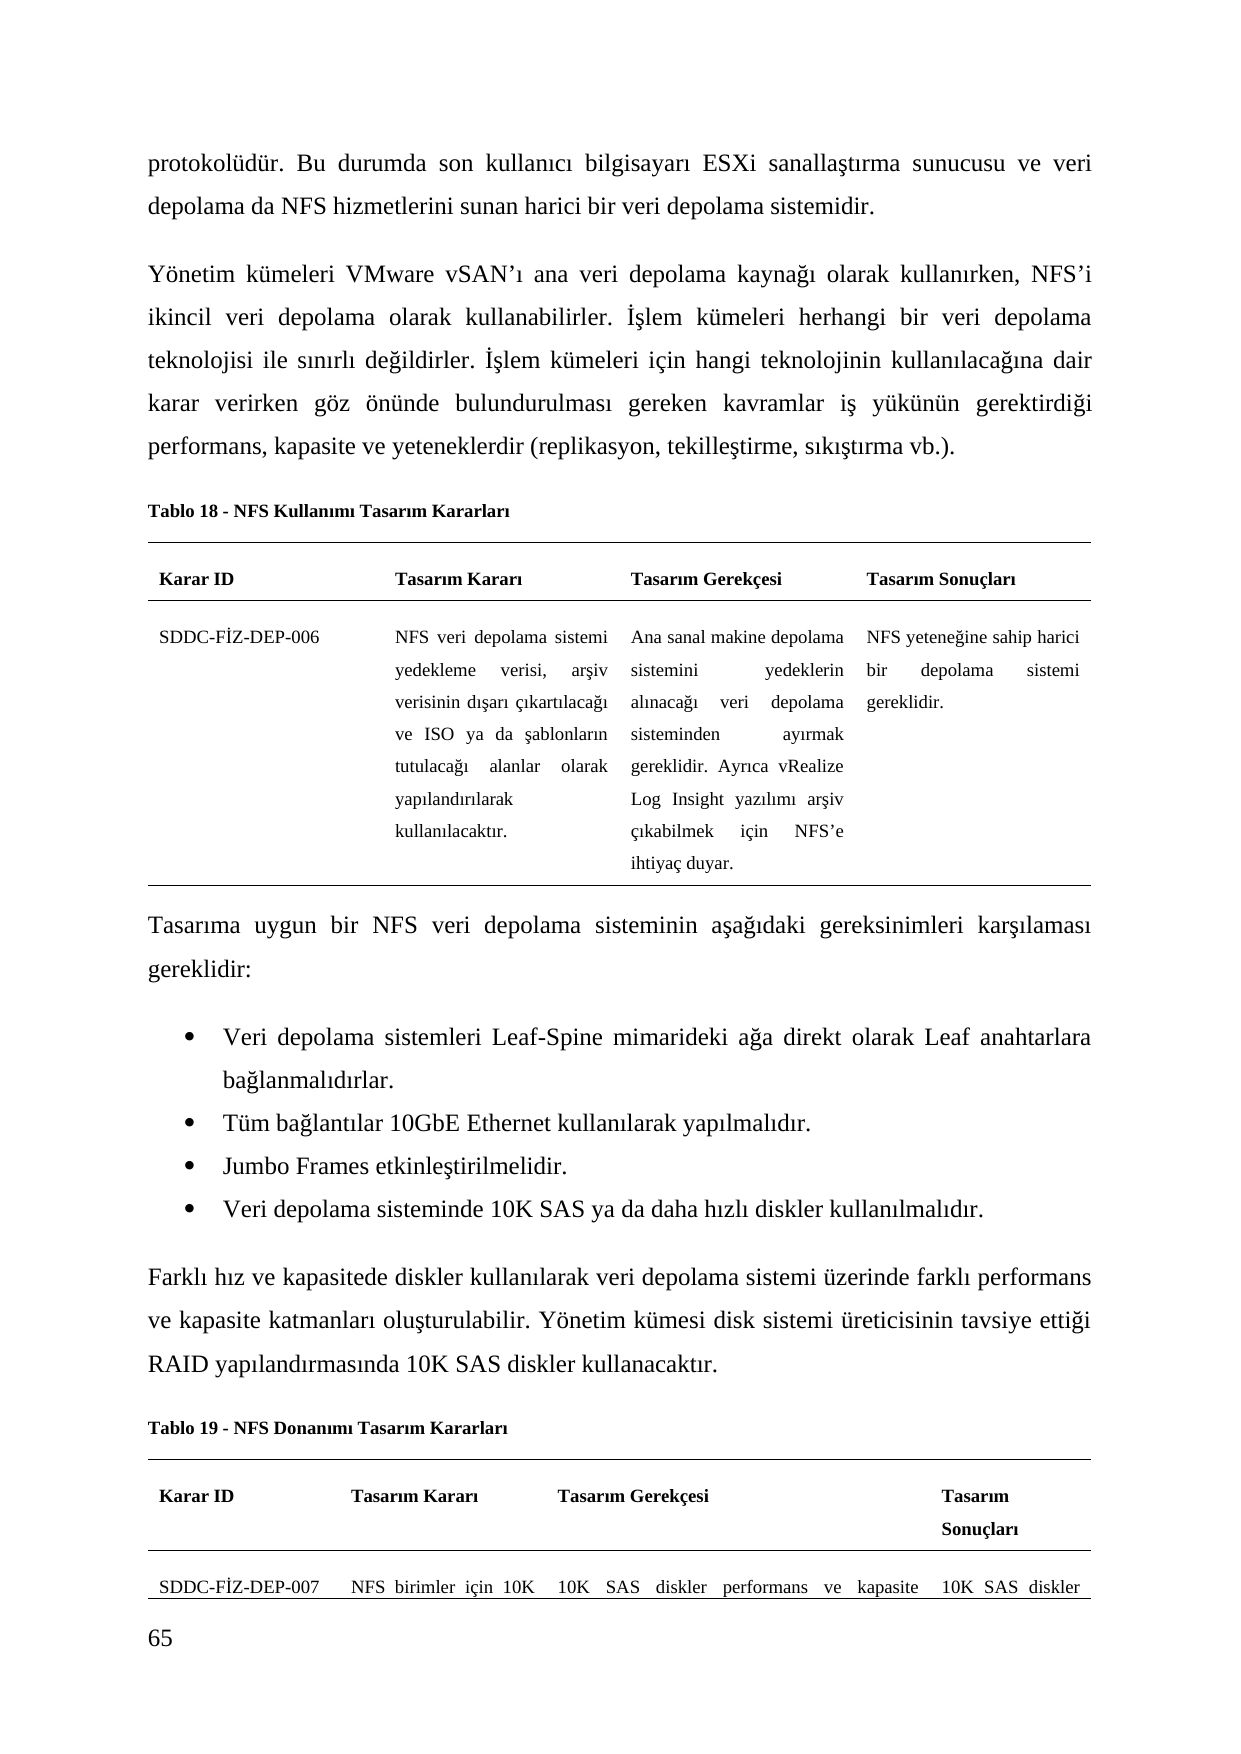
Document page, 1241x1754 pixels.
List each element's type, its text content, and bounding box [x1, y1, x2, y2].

table_cell Ana sanal makine depolama sistemini yedeklerin alınacağı veri depolama sisteminden ayırmak gereklidir. Ayrıca vRealize Log Insight yazılımı arşiv çıkabilmek için NFS’e ihtiyaç duyar. [619, 601, 855, 884]
table_cell SDDC-FİZ-DEP-006 [148, 601, 383, 884]
list Veri depolama sisteminde 10K SAS ya da daha hızlı diskler kullanılmalıdır. [185, 1194, 1093, 1223]
table_header Tasarım Sonuçları [855, 543, 1091, 600]
table_header Tasarım Gerekçesi [619, 543, 855, 600]
list Veri depolama sistemleri Leaf-Spine mimarideki ağa direkt olarak Leaf anahtarlara bağlanmalıdırlar. [185, 1022, 1093, 1094]
text Tablo 19 - NFS Donanımı Tasarım Kararları [148, 1417, 1093, 1438]
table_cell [930, 1551, 1091, 1597]
list Tüm bağlantılar 10GbE Ethernet kullanılarak yapılmalıdır. [185, 1108, 1093, 1137]
table_header Tasarım Sonuçları [930, 1460, 1091, 1550]
table_header Tasarım Gerekçesi [546, 1460, 930, 1550]
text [148, 148, 1093, 219]
text Farklı hız ve kapasitede diskler kullanılarak veri depolama sistemi üzerinde farklı performans ve kapasite katmanları oluşturulabilir. Yönetim kümesi disk sistemi üreticisinin tavsiye ettiği RAID yapılandırmasında 10K SAS diskler kullanacaktır. [148, 1262, 1093, 1377]
table_cell NFS yeteneğine sahip harici bir depolama sistemi gereklidir. [855, 601, 1091, 884]
table_header Tasarım Kararı [384, 543, 619, 600]
table_header Tasarım Kararı [340, 1460, 546, 1550]
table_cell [546, 1551, 930, 1597]
text Tasarıma uygun bir NFS veri depolama sisteminin aşağıdaki gereksinimleri karşılaması gereklidir: [148, 911, 1093, 982]
list Jumbo Frames etkinleştirilmelidir. [185, 1151, 1093, 1180]
text Yönetim kümeleri VMware vSAN’ı ana veri depolama kaynağı olarak kullanırken, NFS’i ikincil veri depolama olarak kullanabilirler. İşlem kümeleri herhangi bir veri depolama teknolojisi ile sınırlı değildirler. İşlem kümeleri için hangi teknolojinin kullanılacağına dair karar verirken göz önünde bulundurulması gereken kavramlar iş yükünün gerektirdiği performans, kapasite ve yeteneklerdir (replikasyon, tekilleştirme, sıkıştırma vb.). [148, 259, 1093, 460]
table_header Karar ID [148, 543, 383, 600]
table_cell NFS veri depolama sistemi yedekleme verisi, arşiv verisinin dışarı çıkartılacağı ve ISO ya da şablonların tutulacağı alanlar olarak yapılandırılarak kullanılacaktır. [384, 601, 619, 884]
table_header Karar ID [148, 1460, 339, 1550]
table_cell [340, 1551, 546, 1597]
table_cell SDDC-FİZ-DEP-007 [148, 1551, 339, 1597]
text Tablo 18 - NFS Kullanımı Tasarım Kararları [148, 499, 1093, 521]
